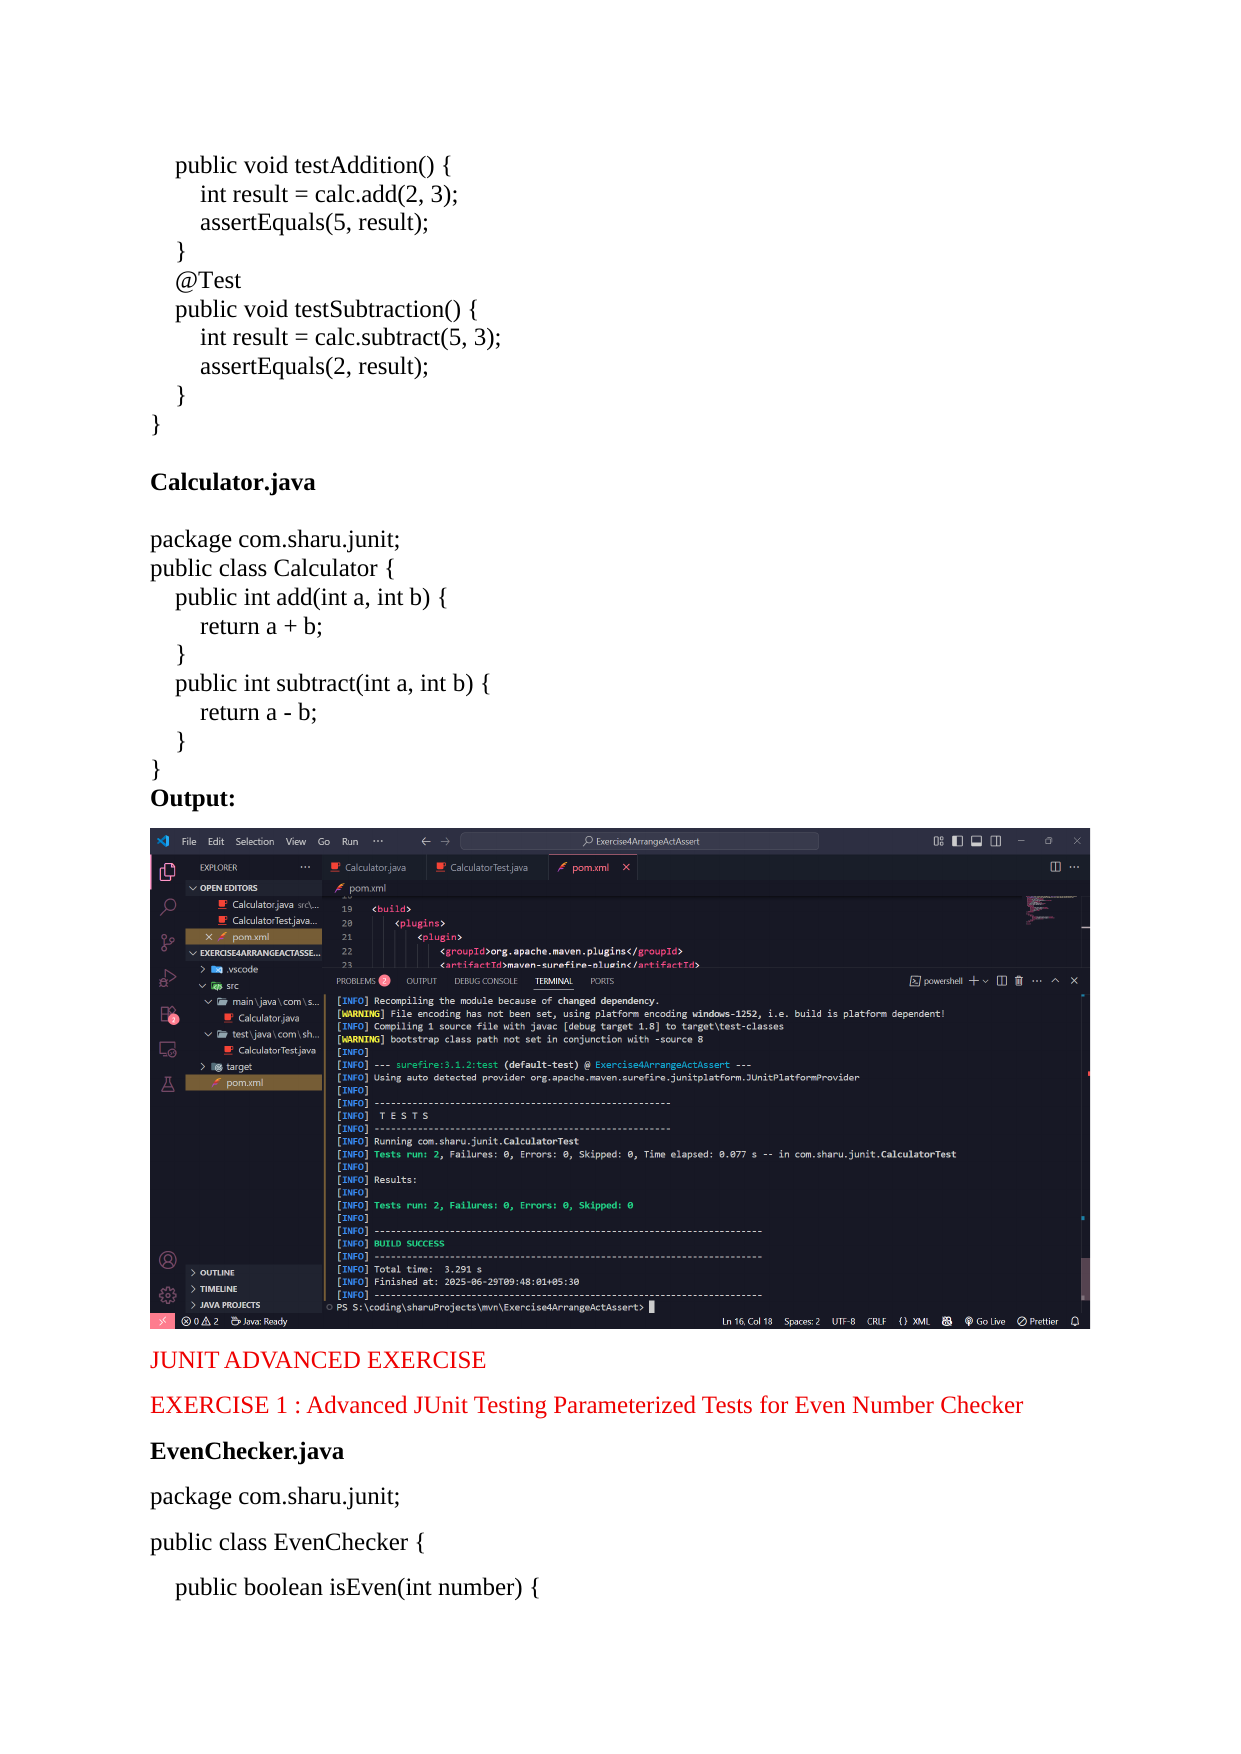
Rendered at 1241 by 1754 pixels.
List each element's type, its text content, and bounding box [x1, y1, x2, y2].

text public boolean isEven(int number) { [150, 1572, 1090, 1601]
text } [150, 639, 1090, 668]
text EvenChecker.java [150, 1436, 1090, 1464]
text Calculator.java [150, 467, 1090, 495]
text int result = calc.subtract(5, 3); [150, 322, 1090, 351]
text public int subtract(int a, int b) { [150, 668, 1090, 697]
text int result = calc.add(2, 3); [150, 179, 1090, 207]
text } [150, 380, 1090, 409]
text assertEquals(5, result); [150, 207, 1090, 236]
text public void testSubtraction() { [150, 294, 1090, 322]
text package com.sharu.junit; [150, 524, 1090, 553]
text @Test [150, 265, 1090, 294]
text JUNIT ADVANCED EXERCISE [150, 1345, 1090, 1374]
text } [150, 726, 1090, 754]
text Output: [150, 783, 1090, 812]
text public int add(int a, int b) { [150, 582, 1090, 611]
text public class Calculator { [150, 553, 1090, 582]
text public void testAddition() { [150, 150, 1090, 179]
text } [150, 409, 1090, 437]
text } [150, 754, 1090, 783]
text } [150, 236, 1090, 265]
text package com.sharu.junit; [150, 1481, 1090, 1510]
text EXERCISE 1 : Advanced JUnit Testing Parameterized Tests for Even Number Checker [150, 1390, 1090, 1419]
text public class EvenChecker { [150, 1527, 1090, 1555]
text assertEquals(2, result); [150, 351, 1090, 380]
picture [150, 828, 1091, 1329]
text return a - b; [150, 697, 1090, 726]
text return a + b; [150, 611, 1090, 639]
